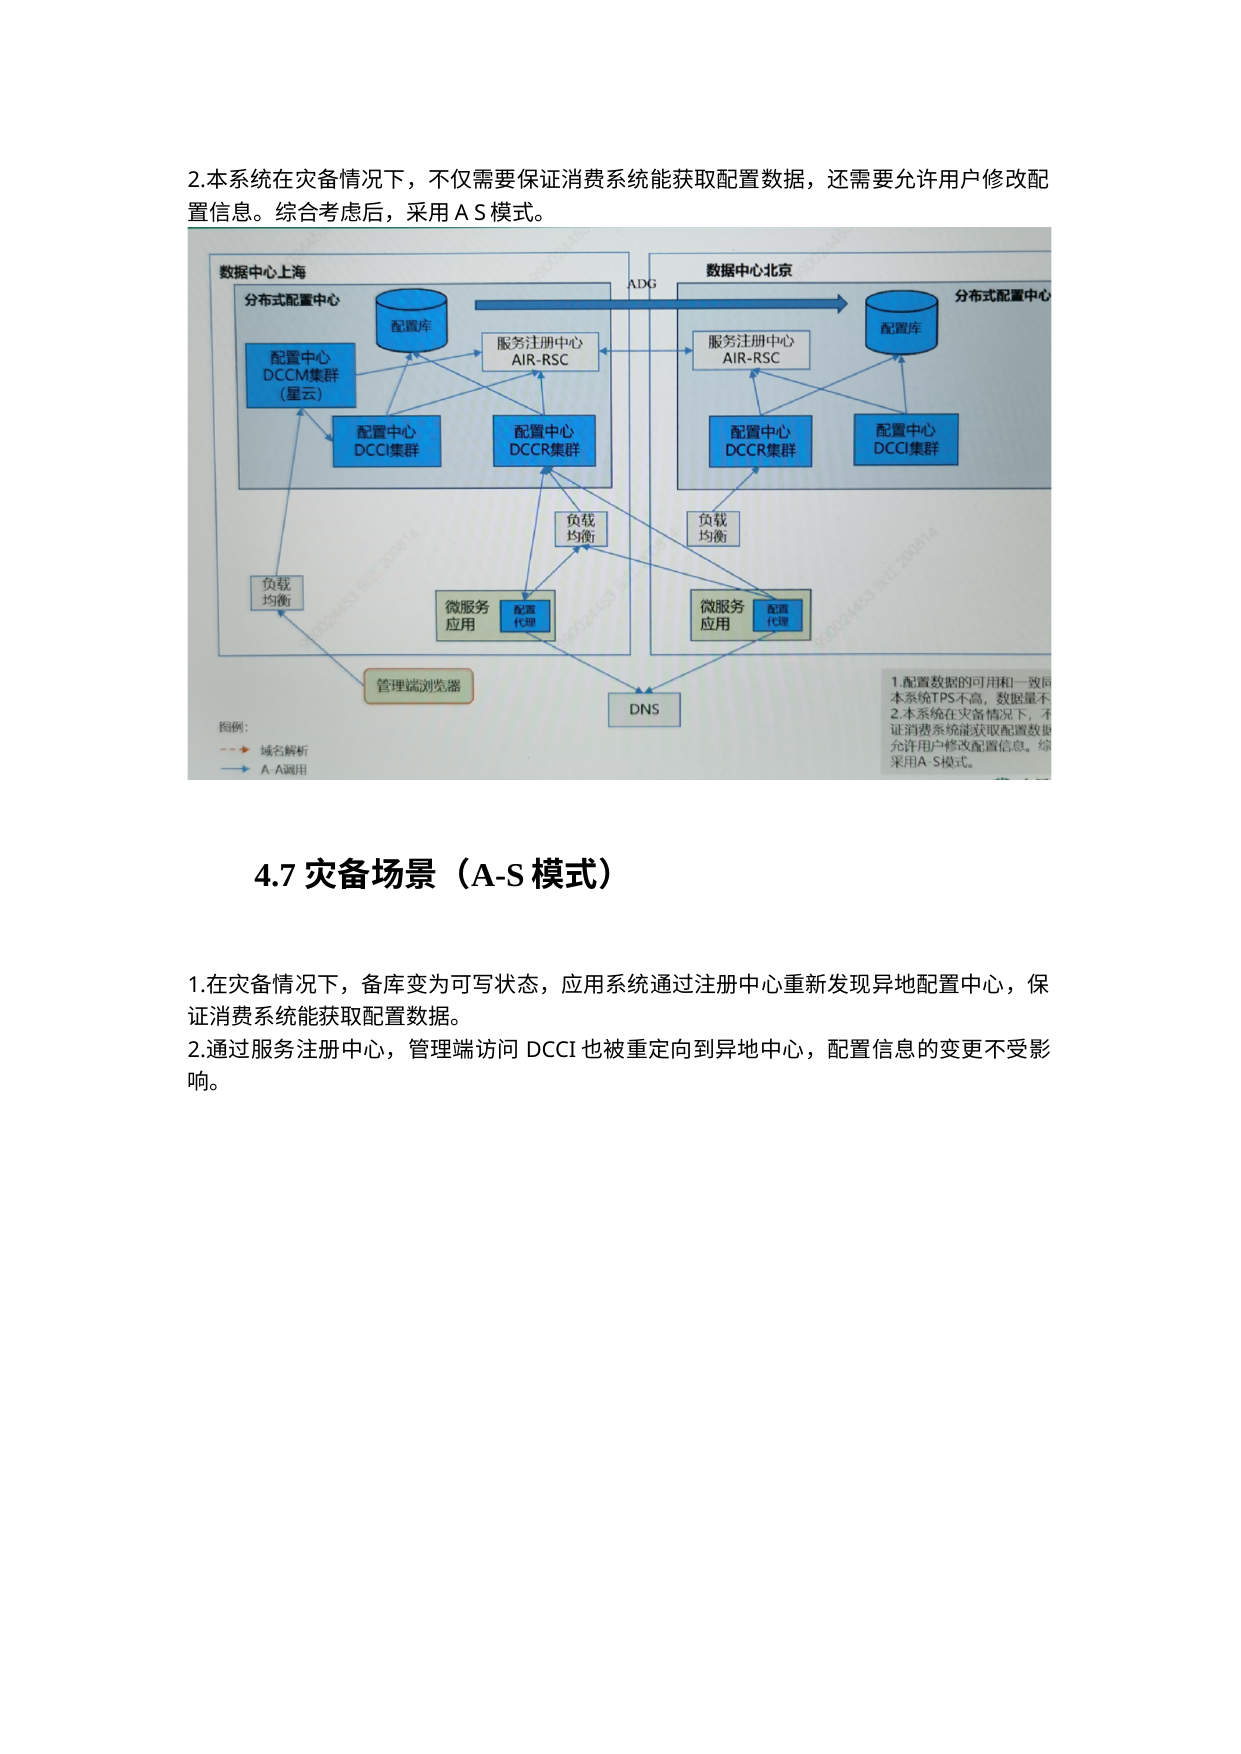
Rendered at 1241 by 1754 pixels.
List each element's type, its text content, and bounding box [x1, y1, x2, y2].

text 2.通过服务注册中心，管理端访问DCCI也被重定向到异地中心，配置信息的变更不受影响。 [187, 1031, 1053, 1096]
text 2.本系统在灾备情况下，不仅需要保证消费系统能获取配置数据，还需要允许用户修改配置信息。综合考虑后，采用A S模式。 [187, 162, 1053, 227]
subtitle 4.7 灾备场景（A-S模式） [187, 839, 1053, 904]
text 1.在灾备情况下，备库变为可写状态，应用系统通过注册中心重新发现异地配置中心，保证消费系统能获取配置数据。 [187, 966, 1053, 1031]
picture [187, 227, 1052, 780]
